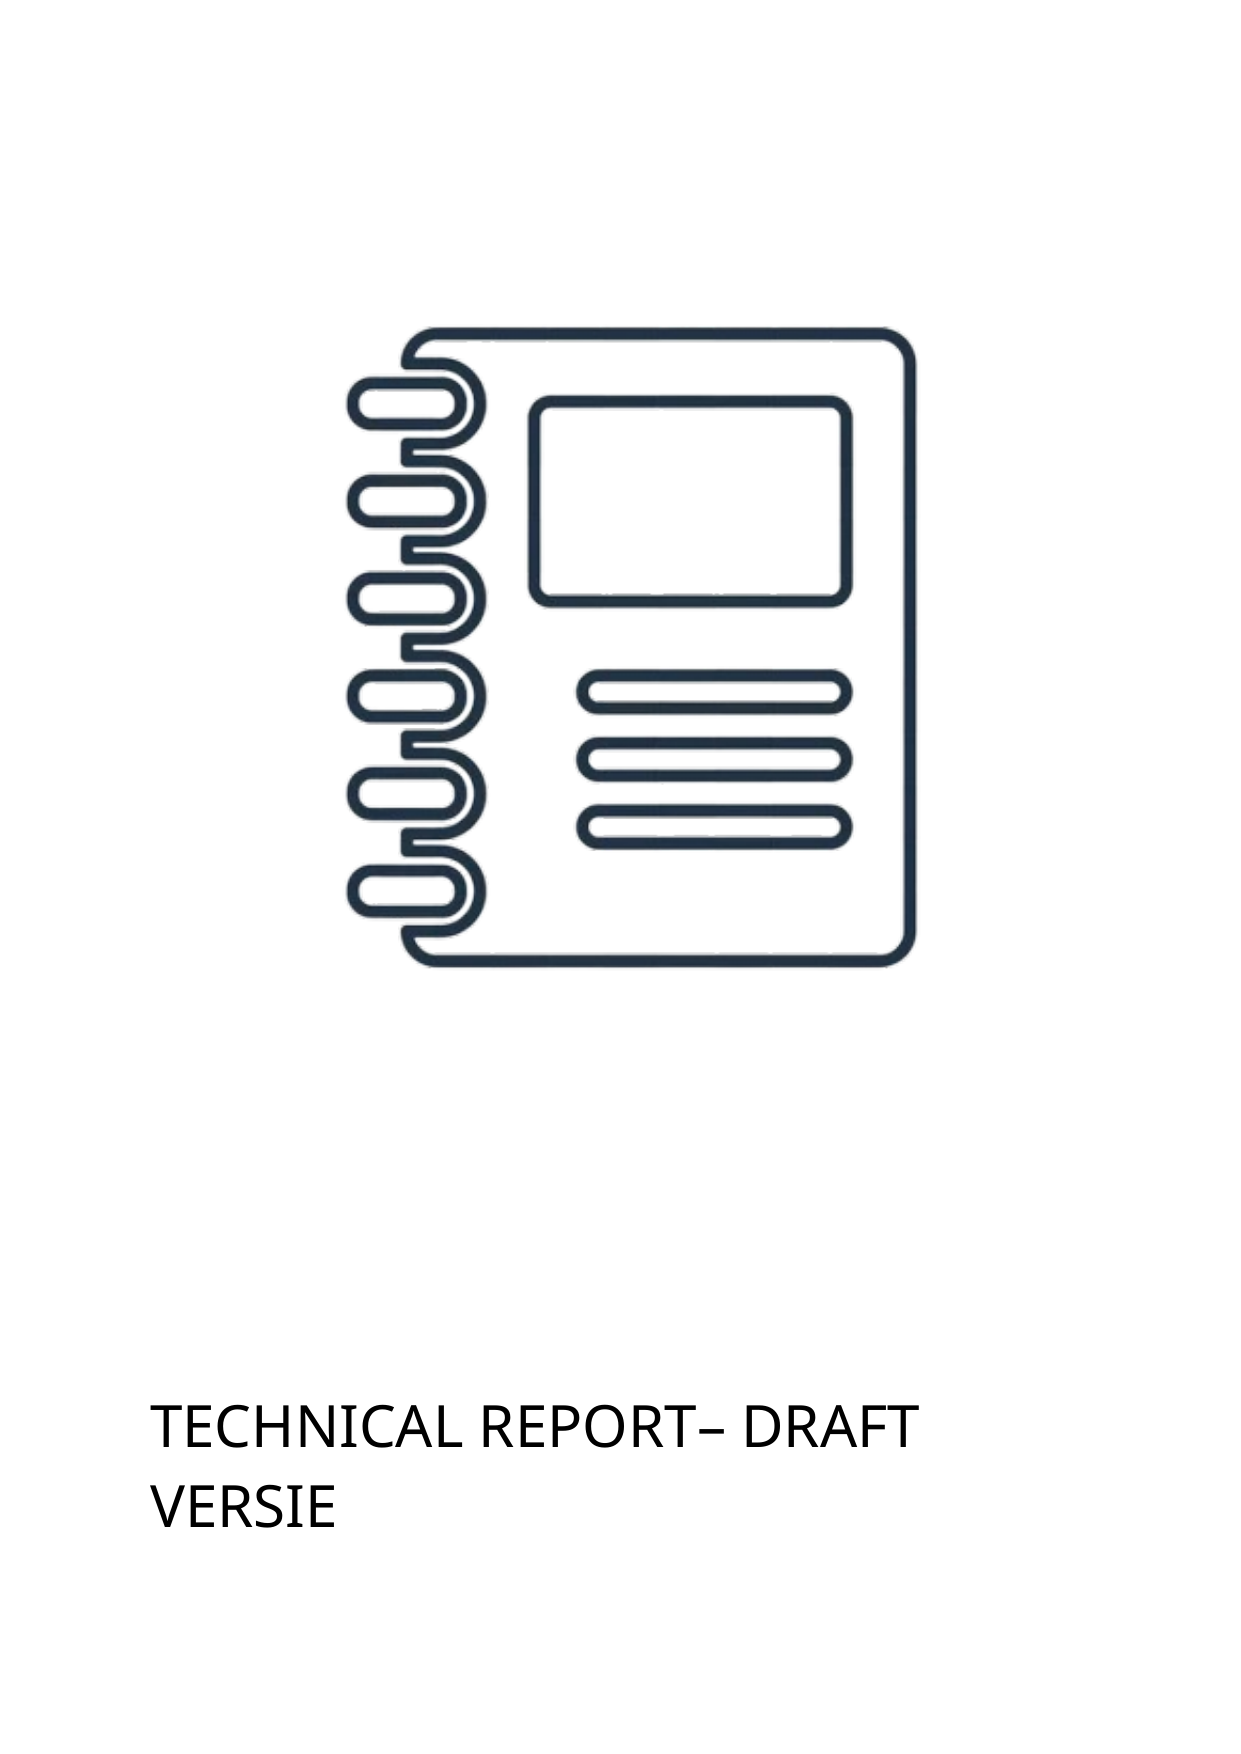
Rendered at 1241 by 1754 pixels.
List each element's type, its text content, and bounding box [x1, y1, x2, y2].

title TECHNICAL REPORT– DRAFT VERSIE [150, 1385, 1090, 1544]
